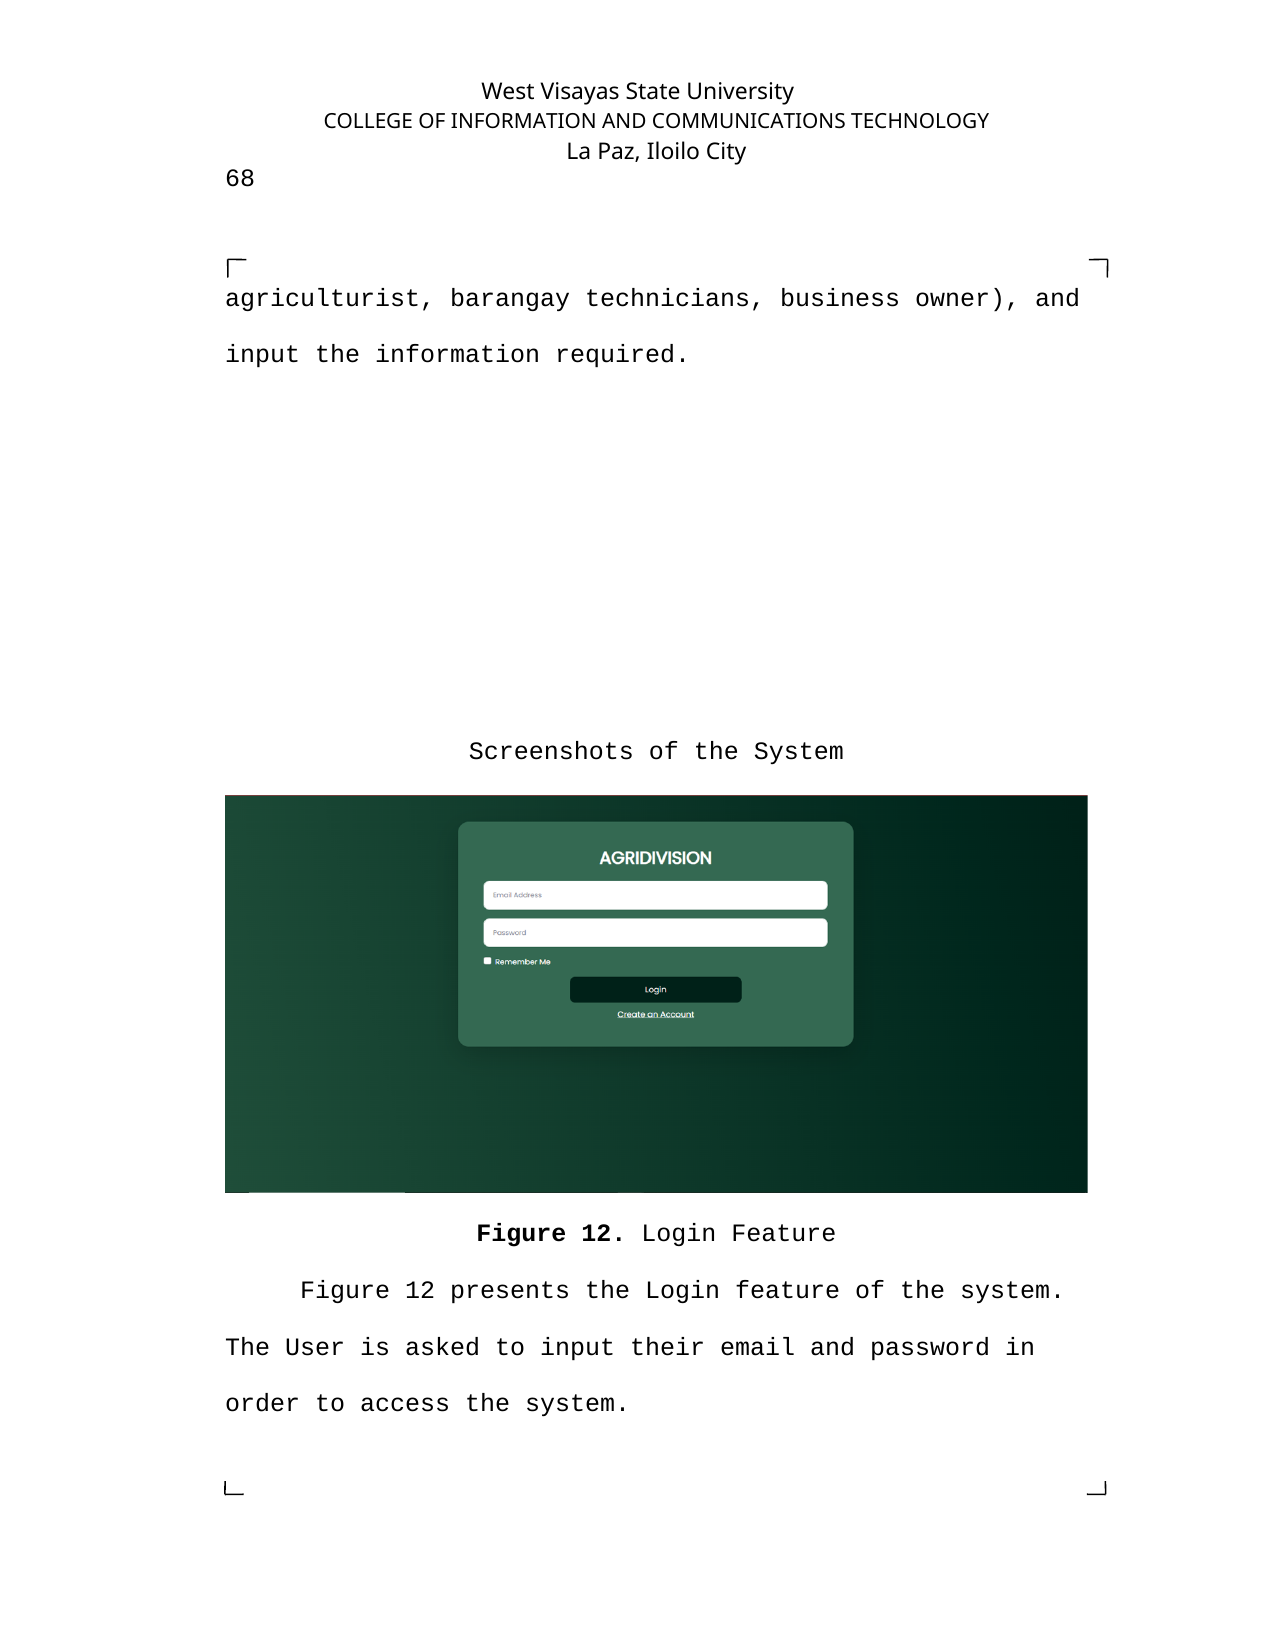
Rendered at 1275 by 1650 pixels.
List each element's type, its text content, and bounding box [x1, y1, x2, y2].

text Screenshots of the System [225, 739, 1087, 767]
picture [225, 795, 1088, 1193]
text Figure 12. Login Feature [225, 1193, 1087, 1249]
text Figure 12 presents the Login feature of the system. The User is asked to input their email and password in order to access the system. [225, 1278, 1087, 1419]
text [225, 285, 1087, 370]
